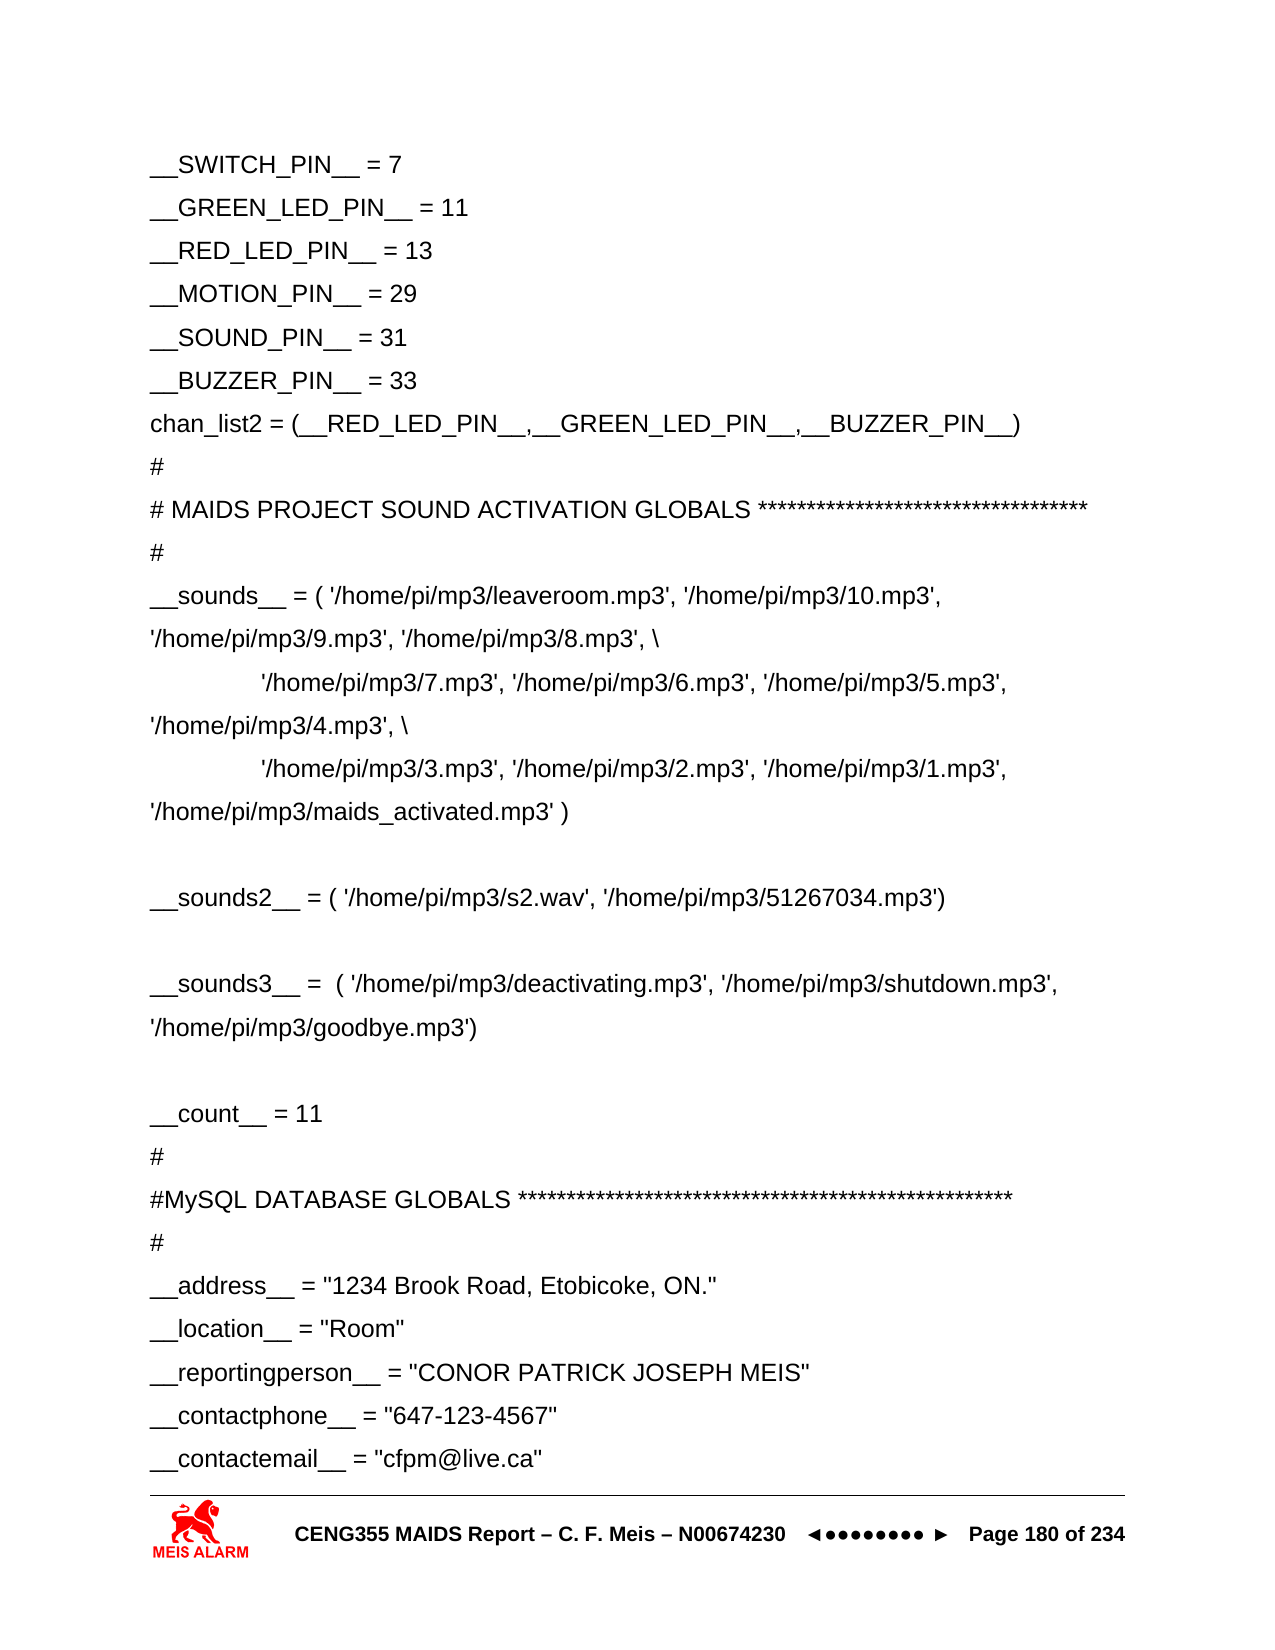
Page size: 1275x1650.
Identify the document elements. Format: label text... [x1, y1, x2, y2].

text # MAIDS PROJECT SOUND ACTIVATION GLOBALS ********************************** [150, 495, 1125, 524]
text __BUZZER_PIN__ = 33 [150, 366, 1125, 394]
text __GREEN_LED_PIN__ = 11 [150, 193, 1125, 222]
text '/home/pi/mp3/7.mp3', '/home/pi/mp3/6.mp3', '/home/pi/mp3/5.mp3', '/home/pi/mp3/4.mp3', \ [150, 667, 1125, 739]
text __sounds3__ = ( '/home/pi/mp3/deactivating.mp3', '/home/pi/mp3/shutdown.mp3', '/home/pi/mp3/goodbye.mp3') [150, 969, 1125, 1041]
text #MySQL DATABASE GLOBALS *************************************************** [150, 1185, 1125, 1214]
text __sounds2__ = ( '/home/pi/mp3/s2.wav', '/home/pi/mp3/51267034.mp3') [150, 883, 1125, 912]
text __SWITCH_PIN__ = 7 [150, 150, 1125, 179]
text __location__ = "Room" [150, 1314, 1125, 1343]
text # [150, 1228, 1125, 1257]
text __contactemail__ = "cfpm@live.ca" [150, 1444, 1125, 1472]
text __MOTION_PIN__ = 29 [150, 279, 1125, 308]
text __contactphone__ = "647-123-4567" [150, 1401, 1125, 1429]
text __count__ = 11 [150, 1099, 1125, 1127]
picture [150, 1498, 253, 1561]
text # [150, 1142, 1125, 1171]
text __sounds__ = ( '/home/pi/mp3/leaveroom.mp3', '/home/pi/mp3/10.mp3', '/home/pi/mp3/9.mp3', '/home/pi/mp3/8.mp3', \ [150, 581, 1125, 653]
text '/home/pi/mp3/3.mp3', '/home/pi/mp3/2.mp3', '/home/pi/mp3/1.mp3', '/home/pi/mp3/maids_activated.mp3' ) [150, 754, 1125, 826]
text __SOUND_PIN__ = 31 [150, 322, 1125, 351]
text # [150, 452, 1125, 481]
text __reportingperson__ = "CONOR PATRICK JOSEPH MEIS" [150, 1357, 1125, 1386]
text # [150, 538, 1125, 567]
text chan_list2 = (__RED_LED_PIN__,__GREEN_LED_PIN__,__BUZZER_PIN__) [150, 409, 1125, 437]
text __address__ = "1234 Brook Road, Etobicoke, ON." [150, 1271, 1125, 1300]
text __RED_LED_PIN__ = 13 [150, 236, 1125, 265]
